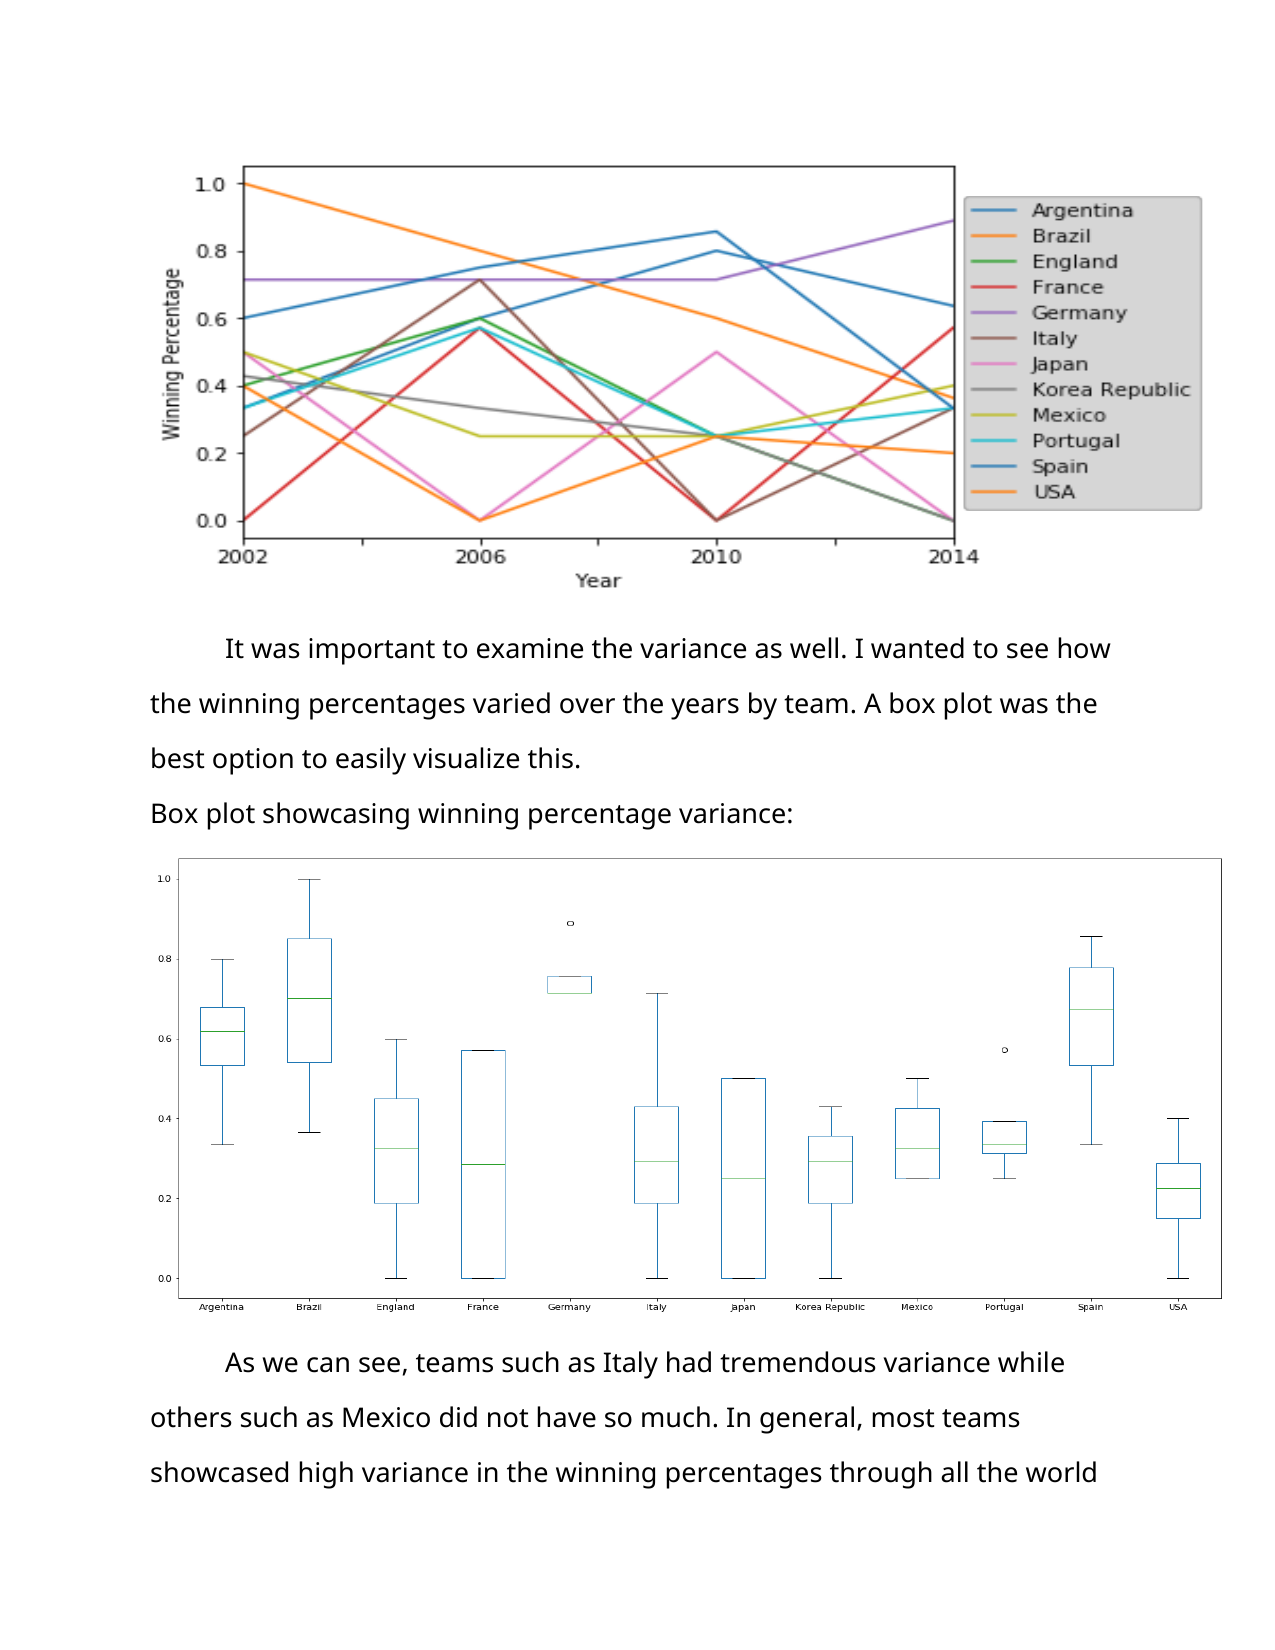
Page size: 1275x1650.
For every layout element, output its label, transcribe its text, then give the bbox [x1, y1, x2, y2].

text It was important to examine the variance as well. I wanted to see how the winning percentages varied over the years by team. A box plot was the best option to easily visualize this. [150, 629, 1125, 777]
picture [150, 850, 1230, 1317]
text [150, 1343, 1125, 1491]
text Box plot showcasing winning percentage variance: [150, 795, 1125, 832]
picture [150, 150, 1215, 603]
